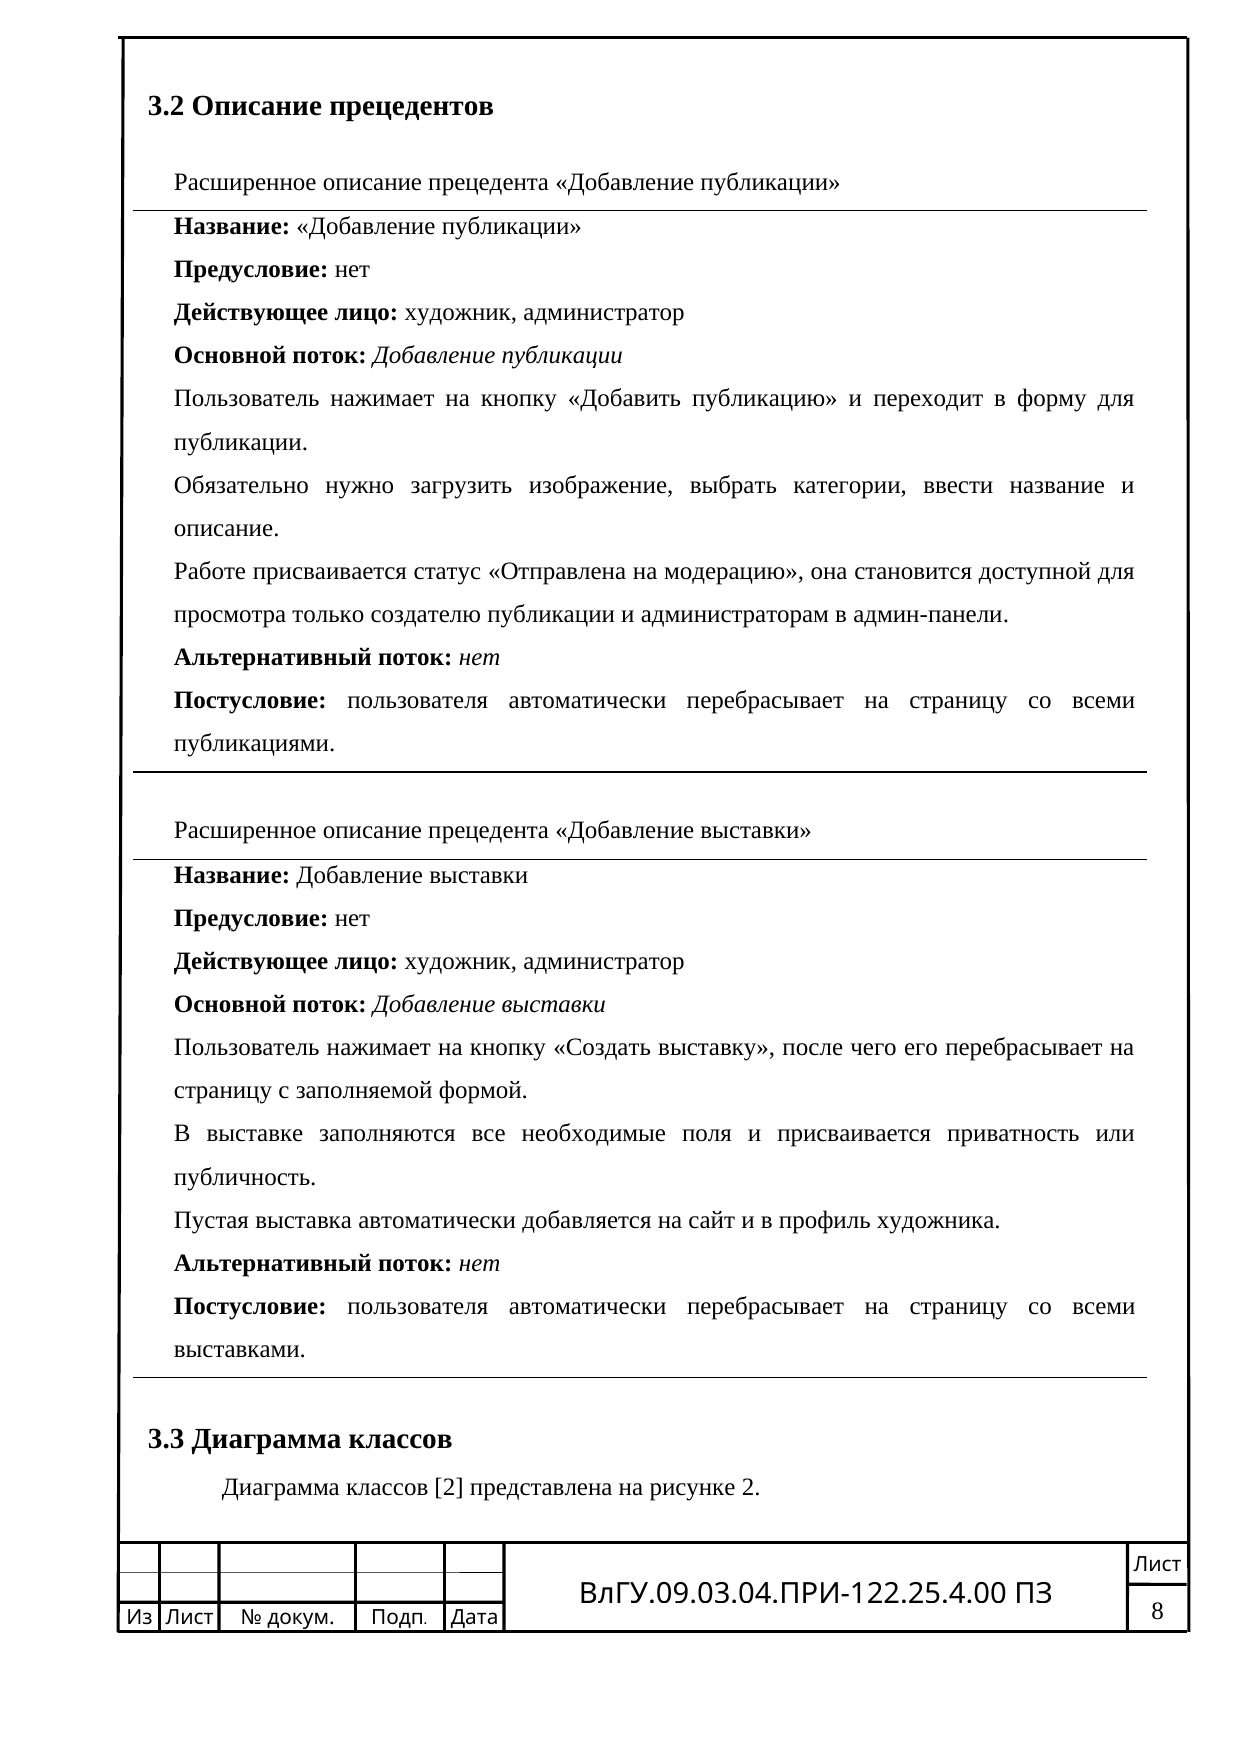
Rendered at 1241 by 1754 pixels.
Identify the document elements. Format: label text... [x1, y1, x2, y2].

table_header Расширенное описание прецедента «Добавление выставки» [133, 816, 1147, 859]
table_cell Название: «Добавление публикации» Предусловие: нет Действующее лицо: художник, администратор Основной поток: Добавление публикации Пользователь нажимает на кнопку «Добавить публикацию» и переходит в форму для публикации. Обязательно нужно загрузить изображение, выбрать категории, ввести название и описание. Работе присваивается статус «Отправлена на модерацию», она становится доступной для просмотра только создателю публикации и администраторам в админ-панели. Альтернативный поток: нет Постусловие: пользователя автоматически перебрасывает на страницу со всеми публикациями. [133, 211, 1147, 771]
table_cell Название: Добавление выставки Предусловие: нет Действующее лицо: художник, администратор Основной поток: Добавление выставки Пользователь нажимает на кнопку «Создать выставку», после чего его перебрасывает на страницу с заполняемой формой. В выставке заполняются все необходимые поля и присваивается приватность или публичность. Пустая выставка автоматически добавляется на сайт и в профиль художника. Альтернативный поток: нет Постусловие: пользователя автоматически перебрасывает на страницу со всеми выставками. [133, 860, 1147, 1377]
table_header Расширенное описание прецедента «Добавление публикации» [133, 167, 1147, 210]
subtitle 3.3 Диаграмма классов [148, 1421, 1164, 1455]
text Диаграмма классов [2] представлена на рисунке 2. [148, 1472, 1167, 1500]
subtitle 3.2 Описание прецедентов [148, 88, 1164, 121]
